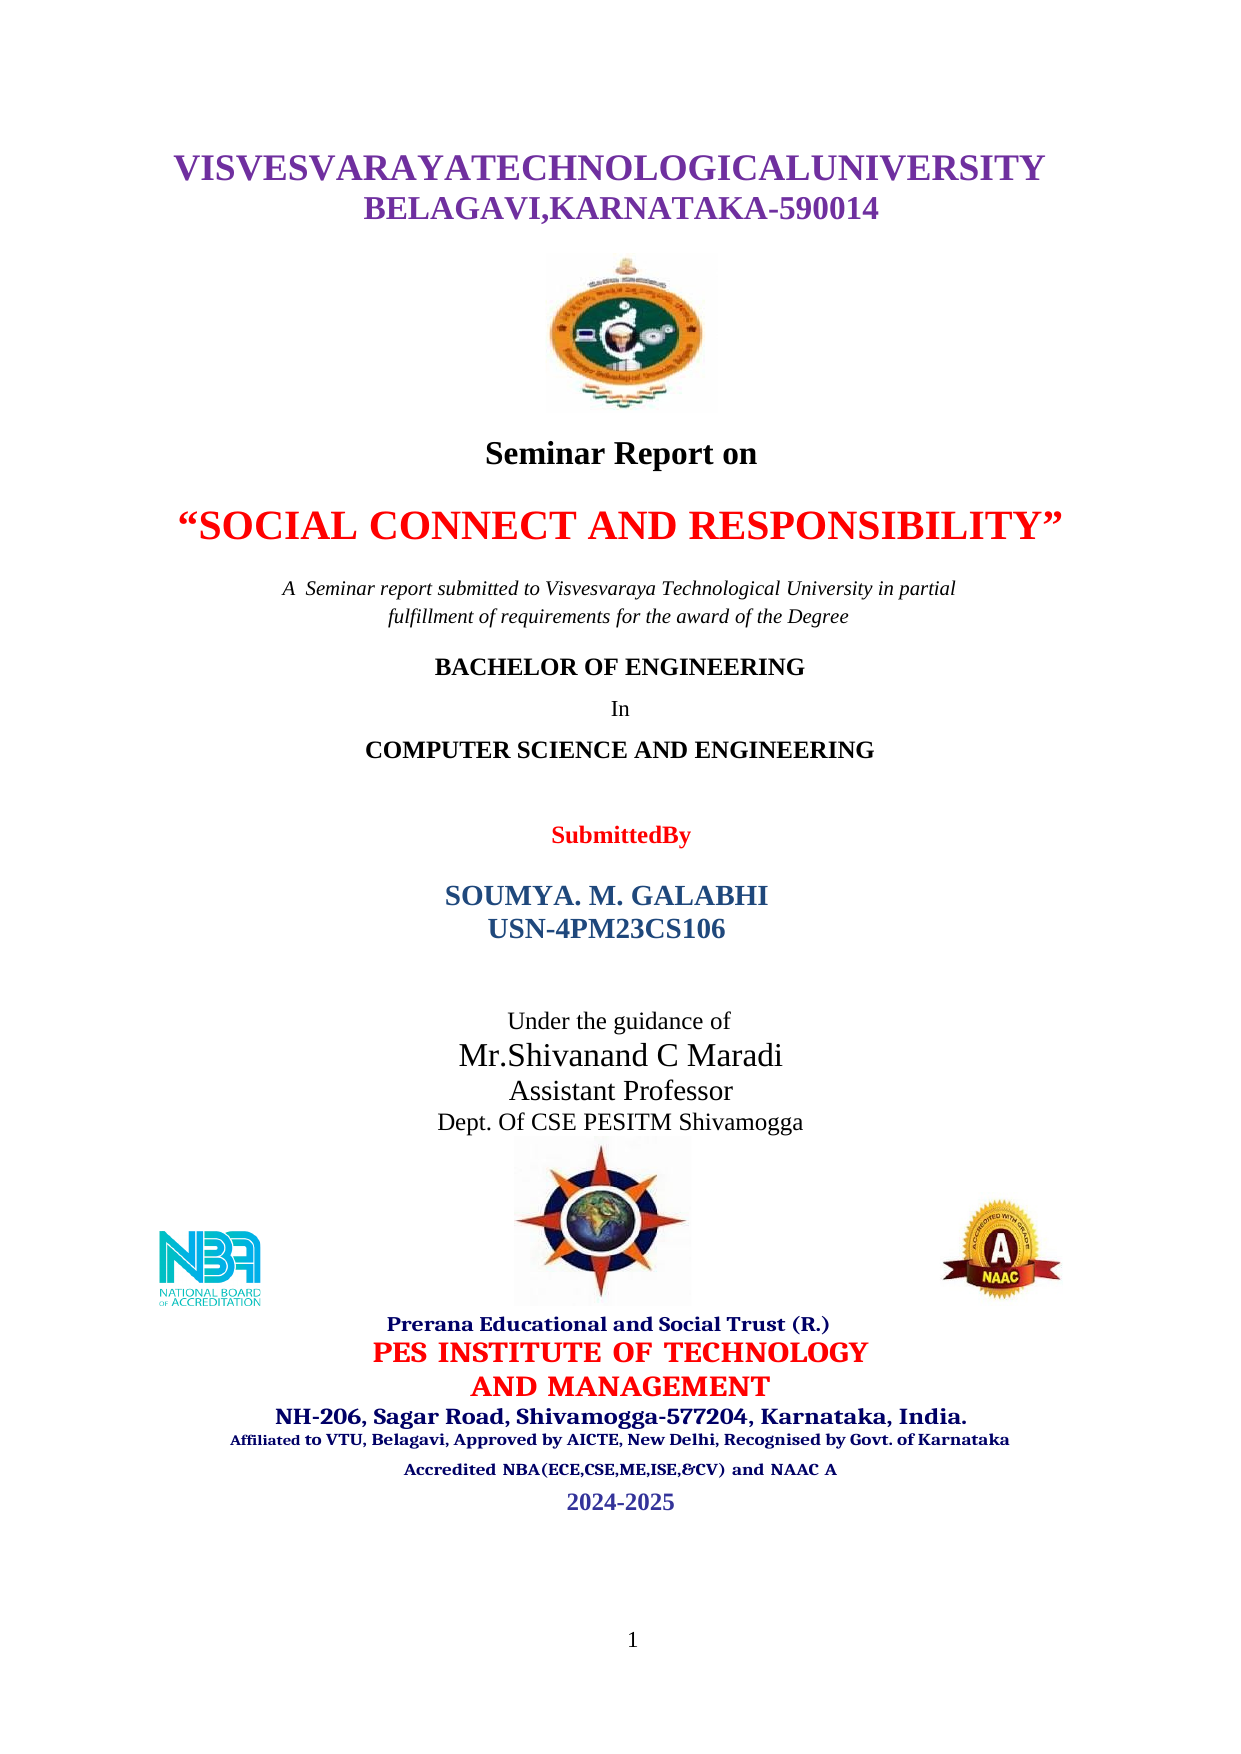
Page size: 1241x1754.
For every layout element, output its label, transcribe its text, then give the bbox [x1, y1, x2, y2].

subtitle PES INSTITUTE OF TECHNOLOGY AND MANAGEMENT [362, 1337, 879, 1404]
picture [939, 1192, 1064, 1306]
picture [250, 1231, 261, 1241]
text SubmittedBy [237, 820, 1005, 849]
text A Seminar report submitted to Visvesvaraya Technological University in partial fulfillment of requirements for the award of the Degree [237, 576, 1001, 628]
text Seminar Report on [237, 270, 1005, 471]
text In [286, 695, 954, 722]
text Mr.Shivanand C Maradi [286, 1035, 956, 1074]
subtitle BACHELOR OF ENGINEERING [237, 652, 1003, 681]
text Prerana Educational and Social Trust (R.) [216, 1312, 1001, 1336]
subtitle VISVESVARAYATECHNOLOGICALUNIVERSITY [173, 146, 1163, 189]
text 2024-2025 [237, 1492, 1004, 1515]
picture [545, 253, 718, 413]
text NH-206, Sagar Road, Shivamogga-577204, Karnataka, India. [237, 1404, 1005, 1430]
subtitle BELAGAVI,KARNATAKA-590014 [237, 189, 1005, 227]
picture [514, 1136, 692, 1306]
text Dept. Of CSE PESITM Shivamogga [237, 1107, 1003, 1136]
text SOUMYA. M. GALABHI [102, 878, 1111, 911]
picture [159, 1231, 261, 1306]
text Under the guidance of [237, 1007, 1001, 1035]
subtitle COMPUTER SCIENCE AND ENGINEERING [286, 735, 954, 764]
text Affiliated to VTU, Belagavi, Approved by AICTE, New Delhi, Recognised by Govt. of Karnataka Accredited NBA(ECE,CSE,ME,ISE,&CV) and NAAC A [219, 1430, 1021, 1480]
subtitle Assistant Professor [237, 1074, 1004, 1107]
title “SOCIAL CONNECT AND RESPONSIBILITY” [177, 501, 1163, 549]
text USN-4PM23CS106 [102, 911, 1111, 945]
